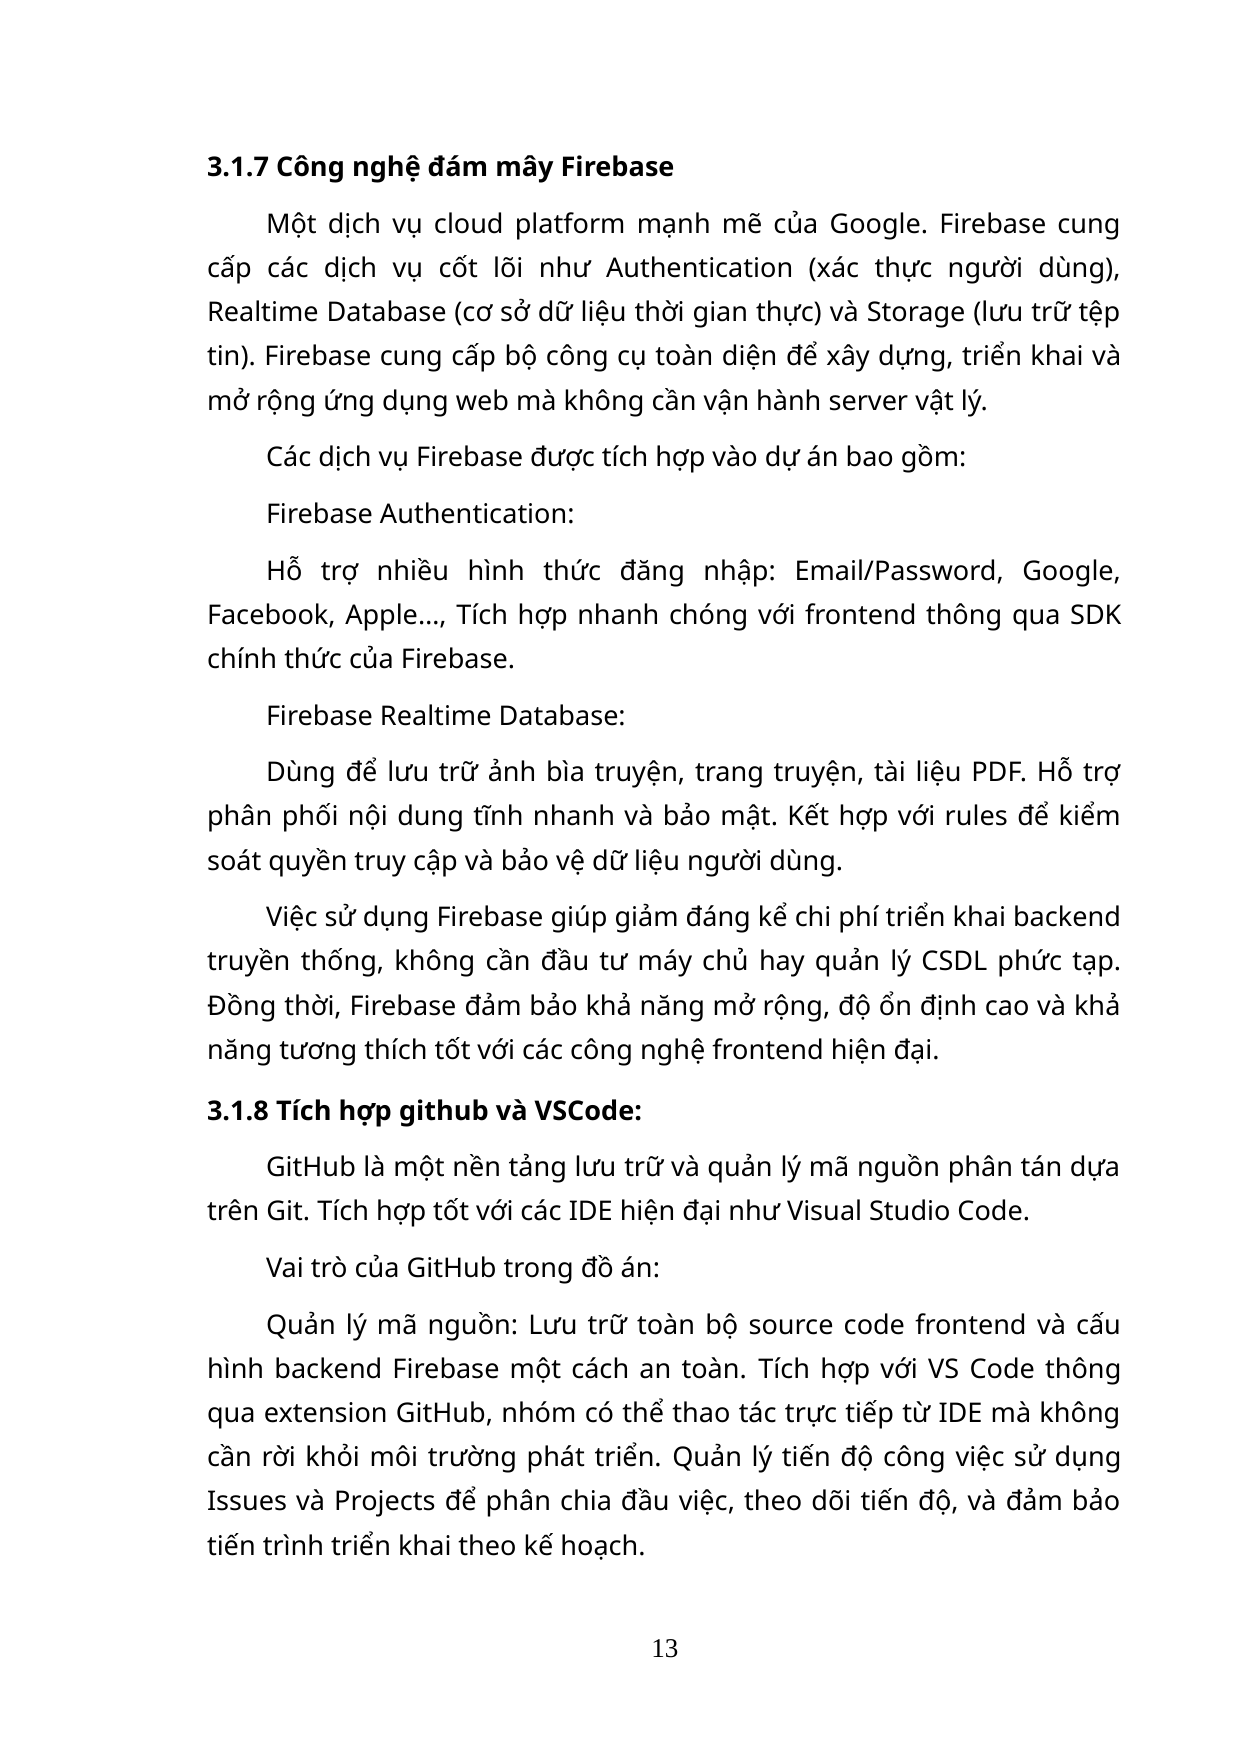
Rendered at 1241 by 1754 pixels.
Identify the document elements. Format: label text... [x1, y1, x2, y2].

text Các dịch vụ Firebase được tích hợp vào dự án bao gồm: [207, 438, 1122, 474]
text Firebase Authentication: [207, 494, 1122, 531]
text Firebase Realtime Database: [207, 696, 1122, 733]
subtitle 3.1.8 Tích hợp github và VSCode: [207, 1091, 1122, 1128]
subtitle 3.1.7 Công nghệ đám mây Firebase [207, 148, 1122, 184]
text Một dịch vụ cloud platform mạnh mẽ của Google. Firebase cung cấp các dịch vụ cốt lõi như Authentication (xác thực người dùng), Realtime Database (cơ sở dữ liệu thời gian thực) và Storage (lưu trữ tệp tin). Firebase cung cấp bộ công cụ toàn diện để xây dựng, triển khai và mở rộng ứng dụng web mà không cần vận hành server vật lý. [207, 204, 1122, 418]
text GitHub là một nền tảng lưu trữ và quản lý mã nguồn phân tán dựa trên Git. Tích hợp tốt với các IDE hiện đại như Visual Studio Code. [207, 1148, 1122, 1229]
text Dùng để lưu trữ ảnh bìa truyện, trang truyện, tài liệu PDF. Hỗ trợ phân phối nội dung tĩnh nhanh và bảo mật. Kết hợp với rules để kiểm soát quyền truy cập và bảo vệ dữ liệu người dùng. [207, 753, 1122, 878]
text Hỗ trợ nhiều hình thức đăng nhập: Email/Password, Google, Facebook, Apple…, Tích hợp nhanh chóng với frontend thông qua SDK chính thức của Firebase. [207, 551, 1122, 676]
text Vai trò của GitHub trong đồ án: [207, 1248, 1122, 1285]
text Việc sử dụng Firebase giúp giảm đáng kể chi phí triển khai backend truyền thống, không cần đầu tư máy chủ hay quản lý CSDL phức tạp. Đồng thời, Firebase đảm bảo khả năng mở rộng, độ ổn định cao và khả năng tương thích tốt với các công nghệ frontend hiện đại. [207, 898, 1122, 1067]
text Quản lý mã nguồn: Lưu trữ toàn bộ source code frontend và cấu hình backend Firebase một cách an toàn. Tích hợp với VS Code thông qua extension GitHub, nhóm có thể thao tác trực tiếp từ IDE mà không cần rời khỏi môi trường phát triển. Quản lý tiến độ công việc sử dụng Issues và Projects để phân chia đầu việc, theo dõi tiến độ, và đảm bảo tiến trình triển khai theo kế hoạch. [207, 1305, 1122, 1563]
